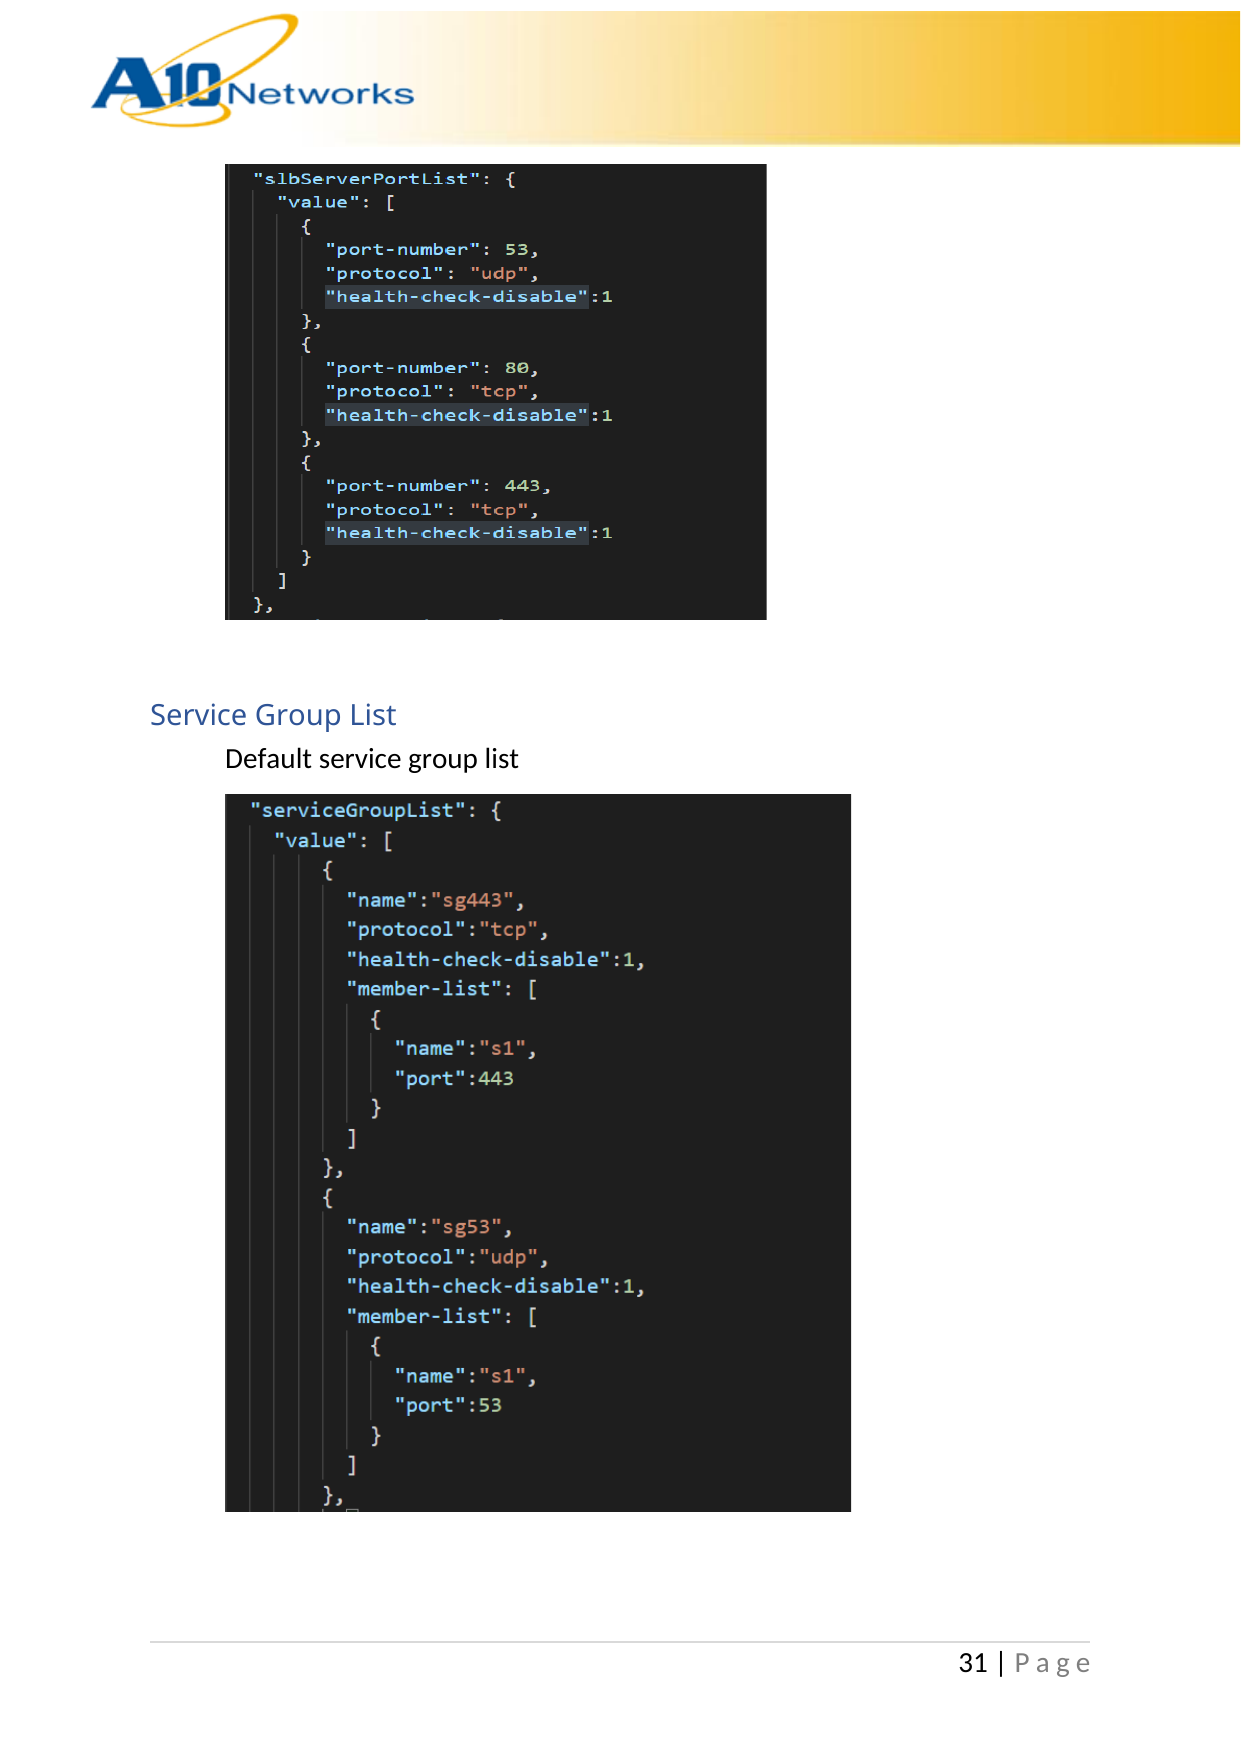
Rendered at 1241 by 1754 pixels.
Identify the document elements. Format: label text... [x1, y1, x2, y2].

subtitle Service Group List [150, 694, 1090, 734]
text Default service group list [150, 740, 1090, 775]
picture [0, 11, 1241, 147]
picture [225, 164, 767, 620]
picture [225, 794, 852, 1512]
